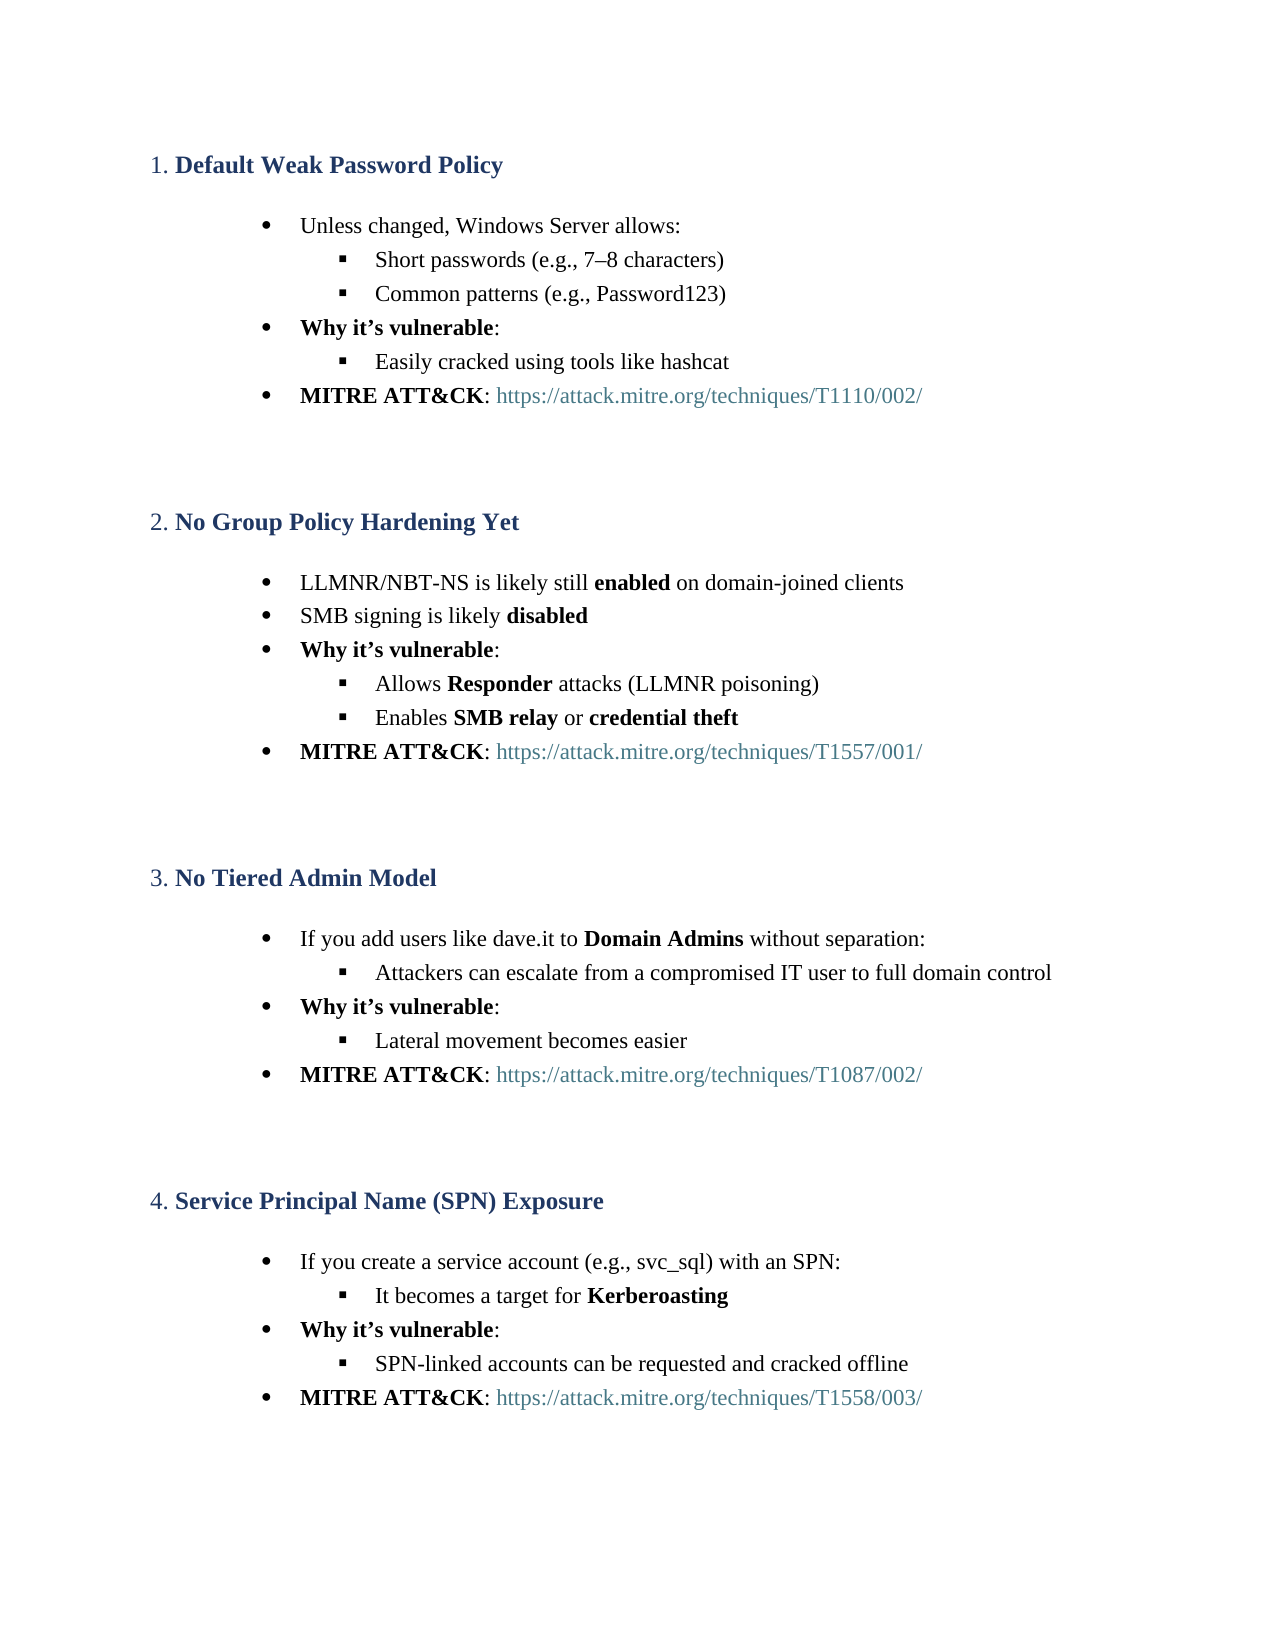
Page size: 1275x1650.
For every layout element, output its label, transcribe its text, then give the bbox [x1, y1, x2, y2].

list MITRE ATT&CK: https://attack.mitre.org/techniques/T1110/002/ [262, 382, 1125, 408]
list MITRE ATT&CK: https://attack.mitre.org/techniques/T1557/001/ [262, 738, 1125, 765]
list Common patterns (e.g., Password123) [337, 280, 1125, 306]
text 3. No Tiered Admin Model [150, 863, 1125, 892]
text 2. No Group Policy Hardening Yet [150, 507, 1125, 535]
list Allows Responder attacks (LLMNR poisoning) [337, 670, 1125, 697]
list If you add users like dave.it to Domain Admins without separation: [262, 925, 1125, 951]
text 4. Service Principal Name (SPN) Exposure [150, 1186, 1125, 1214]
list Lateral movement becomes easier [337, 1027, 1125, 1053]
list If you create a service account (e.g., svc_sql) with an SPN: [262, 1248, 1125, 1274]
list Short passwords (e.g., 7–8 characters) [337, 246, 1125, 272]
list MITRE ATT&CK: https://attack.mitre.org/techniques/T1558/003/ [262, 1383, 1125, 1410]
list SMB signing is likely disabled [262, 602, 1125, 629]
list Why it’s vulnerable: [262, 993, 1125, 1019]
list Why it’s vulnerable: [262, 314, 1125, 340]
list Unless changed, Windows Server allows: [262, 212, 1125, 238]
list Attackers can escalate from a compromised IT user to full domain control [337, 959, 1125, 985]
list LLMNR/NBT-NS is likely still enabled on domain-joined clients [262, 568, 1125, 595]
list It becomes a target for Kerberoasting [337, 1282, 1125, 1308]
list Easily cracked using tools like hashcat [337, 348, 1125, 374]
list SPN-linked accounts can be requested and cracked offline [337, 1349, 1125, 1376]
list MITRE ATT&CK: https://attack.mitre.org/techniques/T1087/002/ [262, 1061, 1125, 1087]
list Why it’s vulnerable: [262, 1316, 1125, 1342]
list Enables SMB relay or credential theft [337, 704, 1125, 731]
text 1. Default Weak Password Policy [150, 150, 1125, 179]
list Why it’s vulnerable: [262, 636, 1125, 663]
